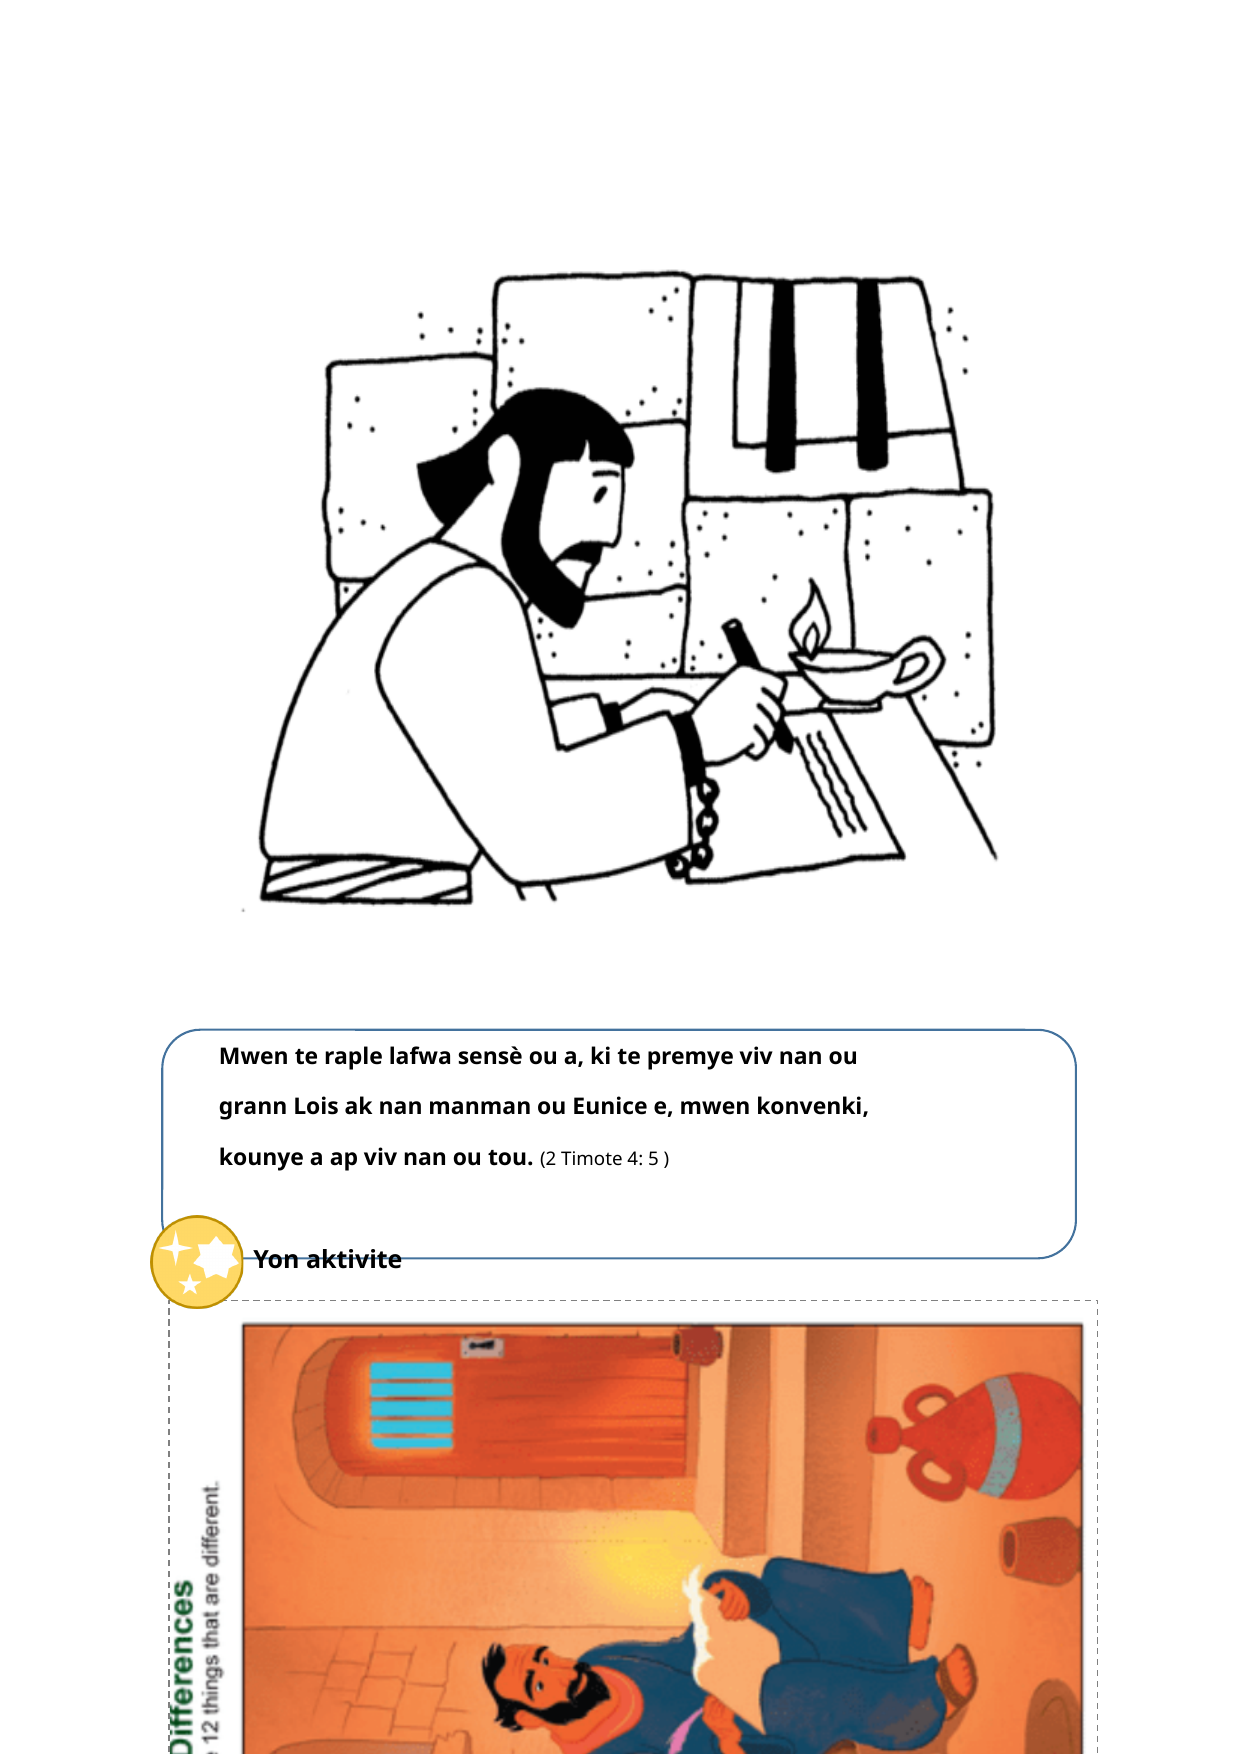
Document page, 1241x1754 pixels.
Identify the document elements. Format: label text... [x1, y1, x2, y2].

picture [150, 1215, 1097, 1754]
text kounye a ap viv nan ou tou. (2 Timote 4: 5 ) [150, 1141, 1090, 1172]
text grann Lois ak nan manman ou Eunice e, mwen konvenki, [150, 1090, 1090, 1121]
picture [150, 225, 1123, 934]
text Mwen te raple lafwa sensè ou a, ki te premye viv nan ou [150, 1040, 1090, 1071]
text Yon aktivite [244, 1241, 1090, 1275]
